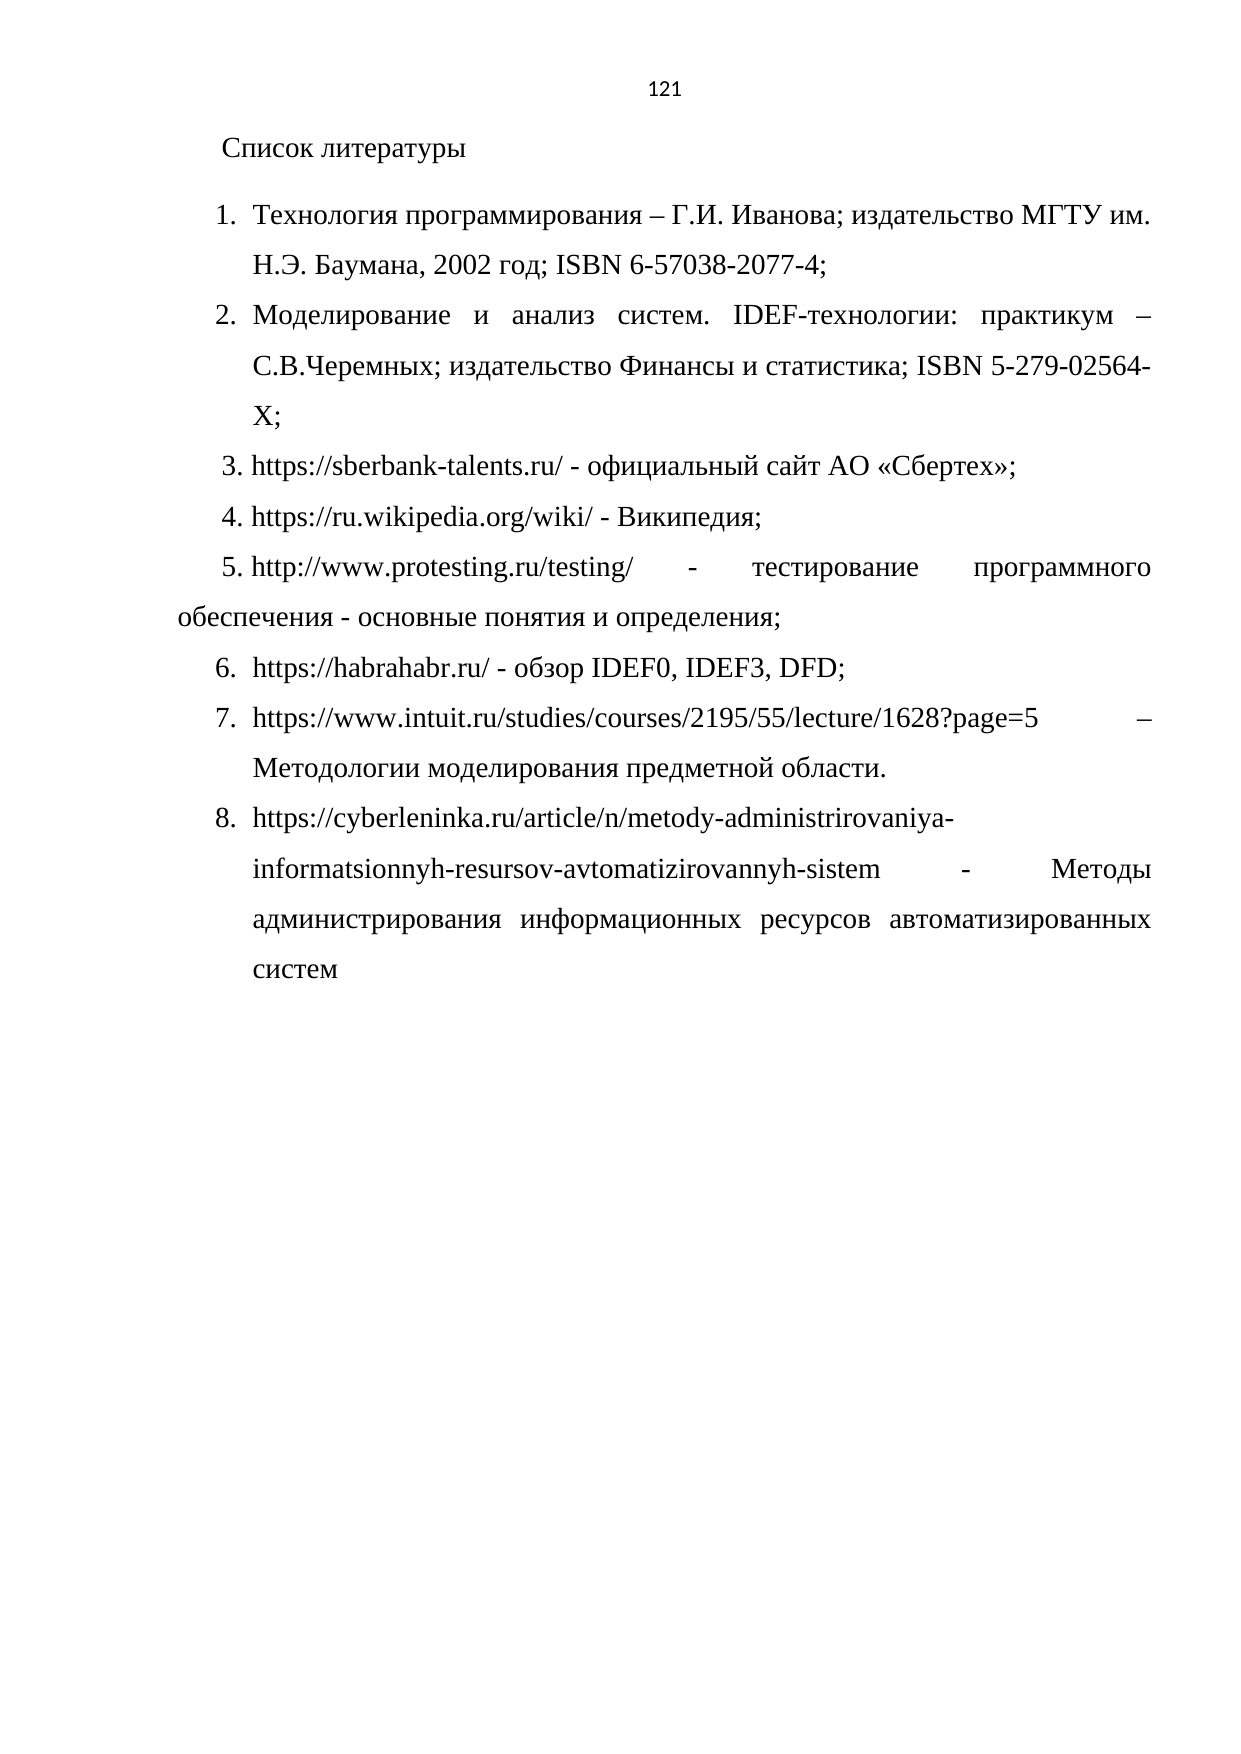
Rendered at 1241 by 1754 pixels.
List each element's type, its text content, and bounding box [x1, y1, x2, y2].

list https://habrahabr.ru/ - обзор IDEF0, IDEF3, DFD; [215, 650, 1152, 683]
list Технология программирования – Г.И. Иванова; издательство МГТУ им. Н.Э. Баумана, 2002 год; ISBN 6-57038-2077-4; [215, 197, 1152, 281]
text Список литературы [177, 130, 1152, 163]
list http://www.protesting.ru/testing/ - тестирование программного обеспечения - основные понятия и определения; [177, 549, 1152, 633]
list https://ru.wikipedia.org/wiki/ - Википедия; [177, 499, 1152, 532]
list https://cyberleninka.ru/article/n/metody-administrirovaniya-informatsionnyh-resursov-avtomatizirovannyh-sistem - Методы администрирования информационных ресурсов автоматизированных систем [215, 801, 1152, 985]
list Моделирование и анализ систем. IDEF-технологии: практикум – С.В.Черемных; издательство Финансы и статистика; ISBN 5-279-02564-Х; [215, 297, 1152, 432]
list https://sberbank-talents.ru/ - официальный сайт АО «Сбертех»; [177, 448, 1152, 482]
list https://www.intuit.ru/studies/courses/2195/55/lecture/1628?page=5 – Методологии моделирования предметной области. [215, 700, 1152, 784]
